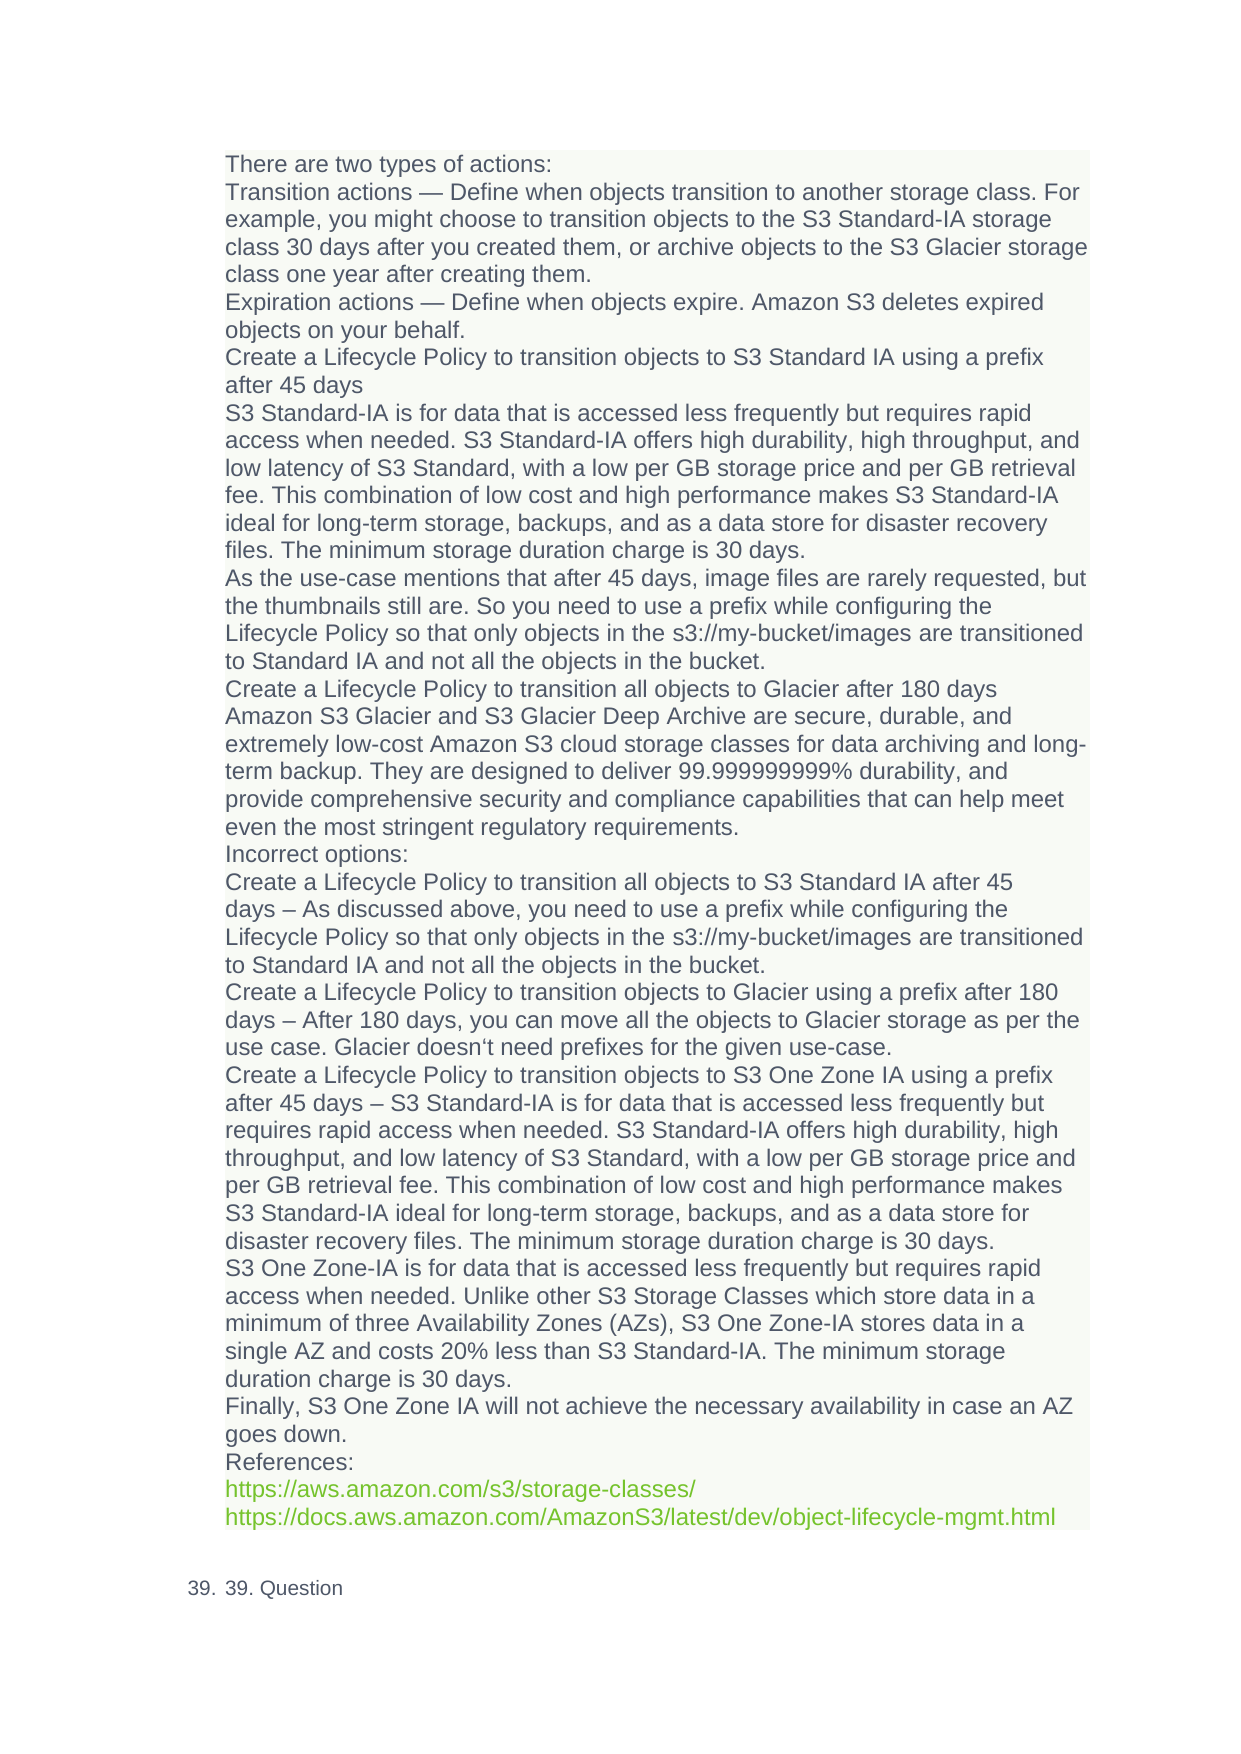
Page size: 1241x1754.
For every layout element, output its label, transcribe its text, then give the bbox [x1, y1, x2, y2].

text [225, 150, 1090, 1530]
subtitle 39. Question [187, 1570, 1090, 1600]
